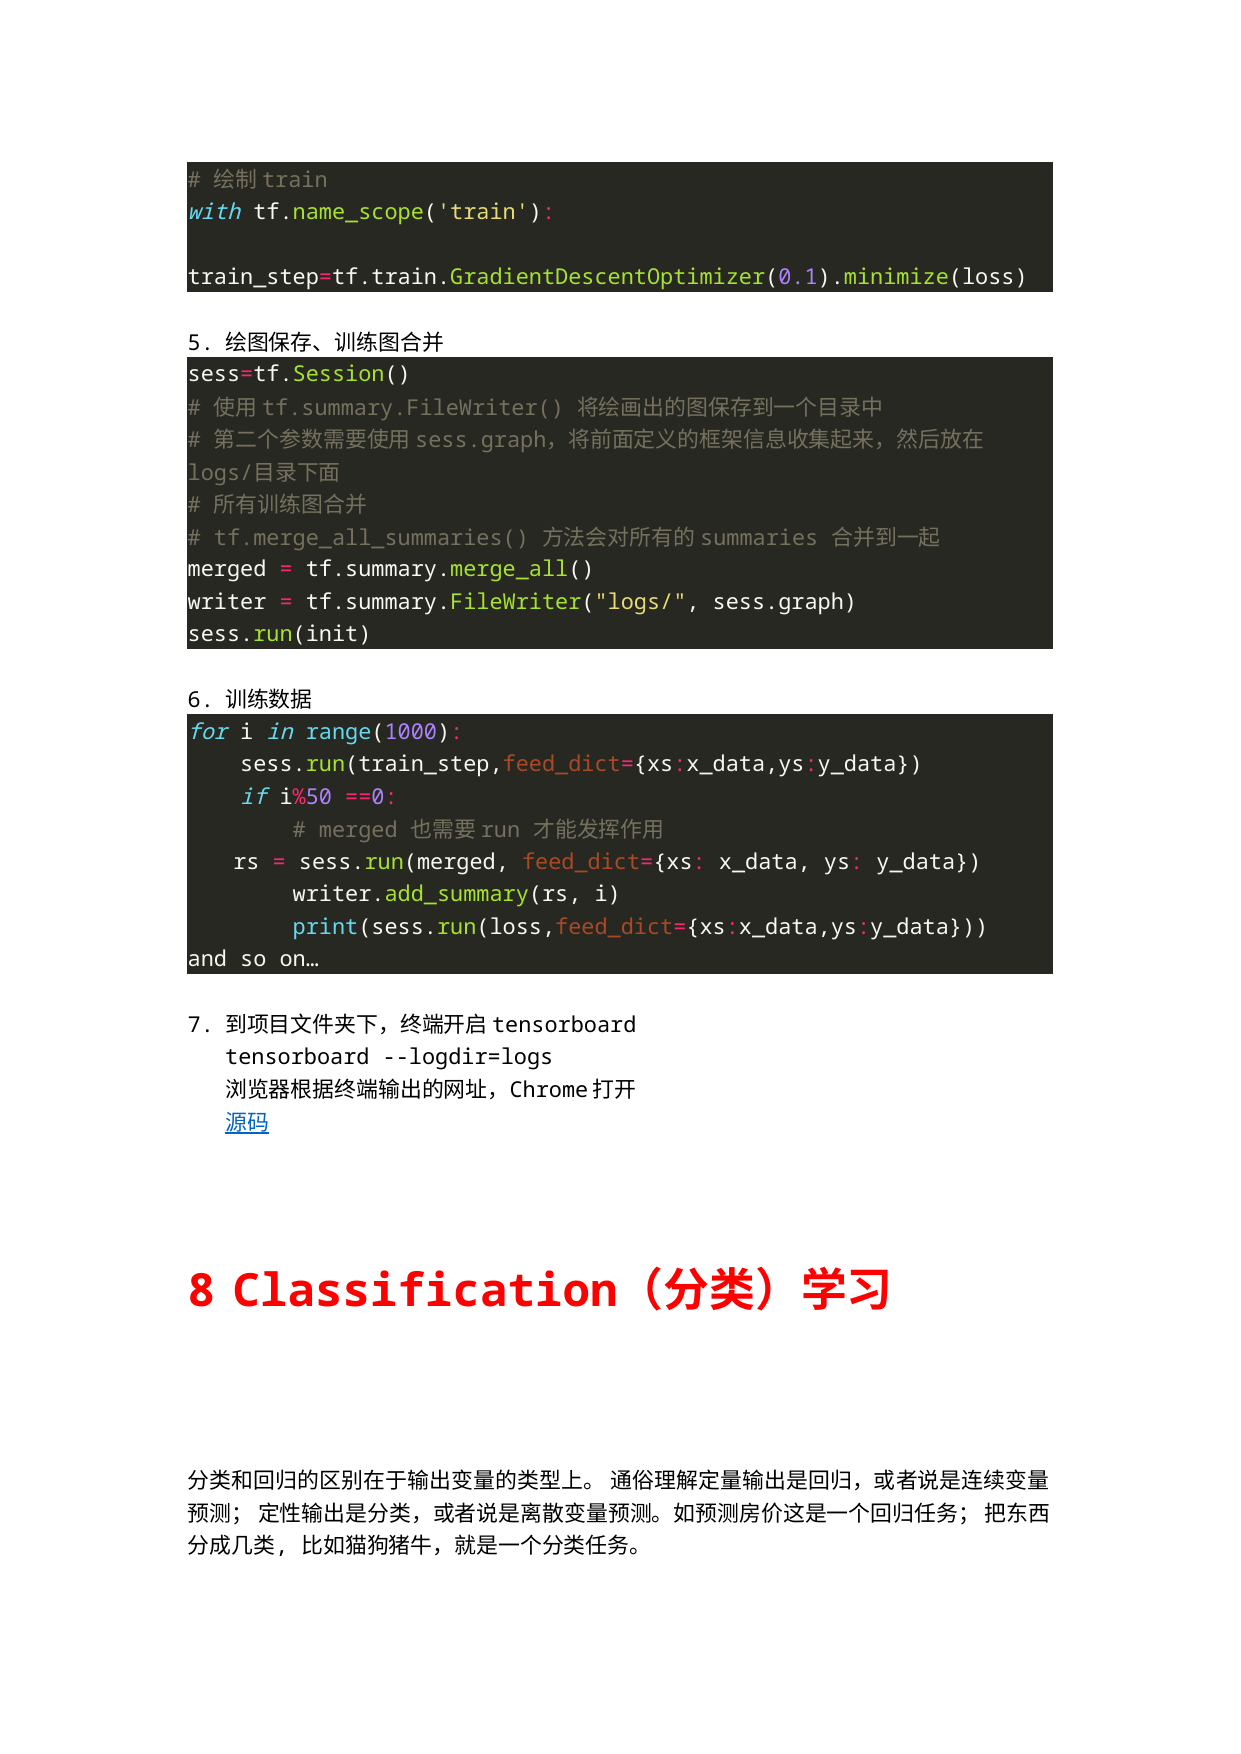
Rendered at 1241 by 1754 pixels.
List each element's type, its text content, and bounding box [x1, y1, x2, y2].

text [187, 162, 1053, 292]
text for i in range(1000): sess.run(train_step,feed_dict={xs:x_data,ys:y_data}) if i%50 ==0: # merged 也需要run 才能发挥作用 rs = sess.run(merged, feed_dict={xs: x_data, ys: y_data}) writer.add_summary(rs, i) print(sess.run(loss,feed_dict={xs:x_data,ys:y_data})) [187, 714, 1053, 942]
list 训练数据 [187, 682, 1053, 714]
list 绘图保存、训练图合并 [187, 324, 1053, 357]
text and so on… [187, 942, 1053, 974]
list 到项目文件夹下，终端开启tensorboard [187, 1007, 1053, 1039]
text 分类和回归的区别在于输出变量的类型上。 通俗理解定量输出是回归，或者说是连续变量预测； 定性输出是分类，或者说是离散变量预测。如预测房价这是一个回归任务； 把东西分成几类, 比如猫狗猪牛，就是一个分类任务。 [187, 1463, 1053, 1561]
text 源码 [187, 1104, 1053, 1137]
text 浏览器根据终端输出的网址，Chrome打开 [187, 1072, 1053, 1104]
subtitle Classification（分类）学习 [187, 1237, 1053, 1335]
text sess=tf.Session() # 使用tf.summary.FileWriter() 将绘画出的图保存到一个目录中 # 第二个参数需要使用sess.graph，将前面定义的框架信息收集起来，然后放在logs/目录下面 # 所有训练图合并 # tf.merge_all_summaries() 方法会对所有的 summaries 合并到一起 merged = tf.summary.merge_all() writer = tf.summary.FileWriter("logs/", sess.graph) sess.run(init) [187, 357, 1053, 649]
text tensorboard --logdir=logs [187, 1039, 1053, 1072]
